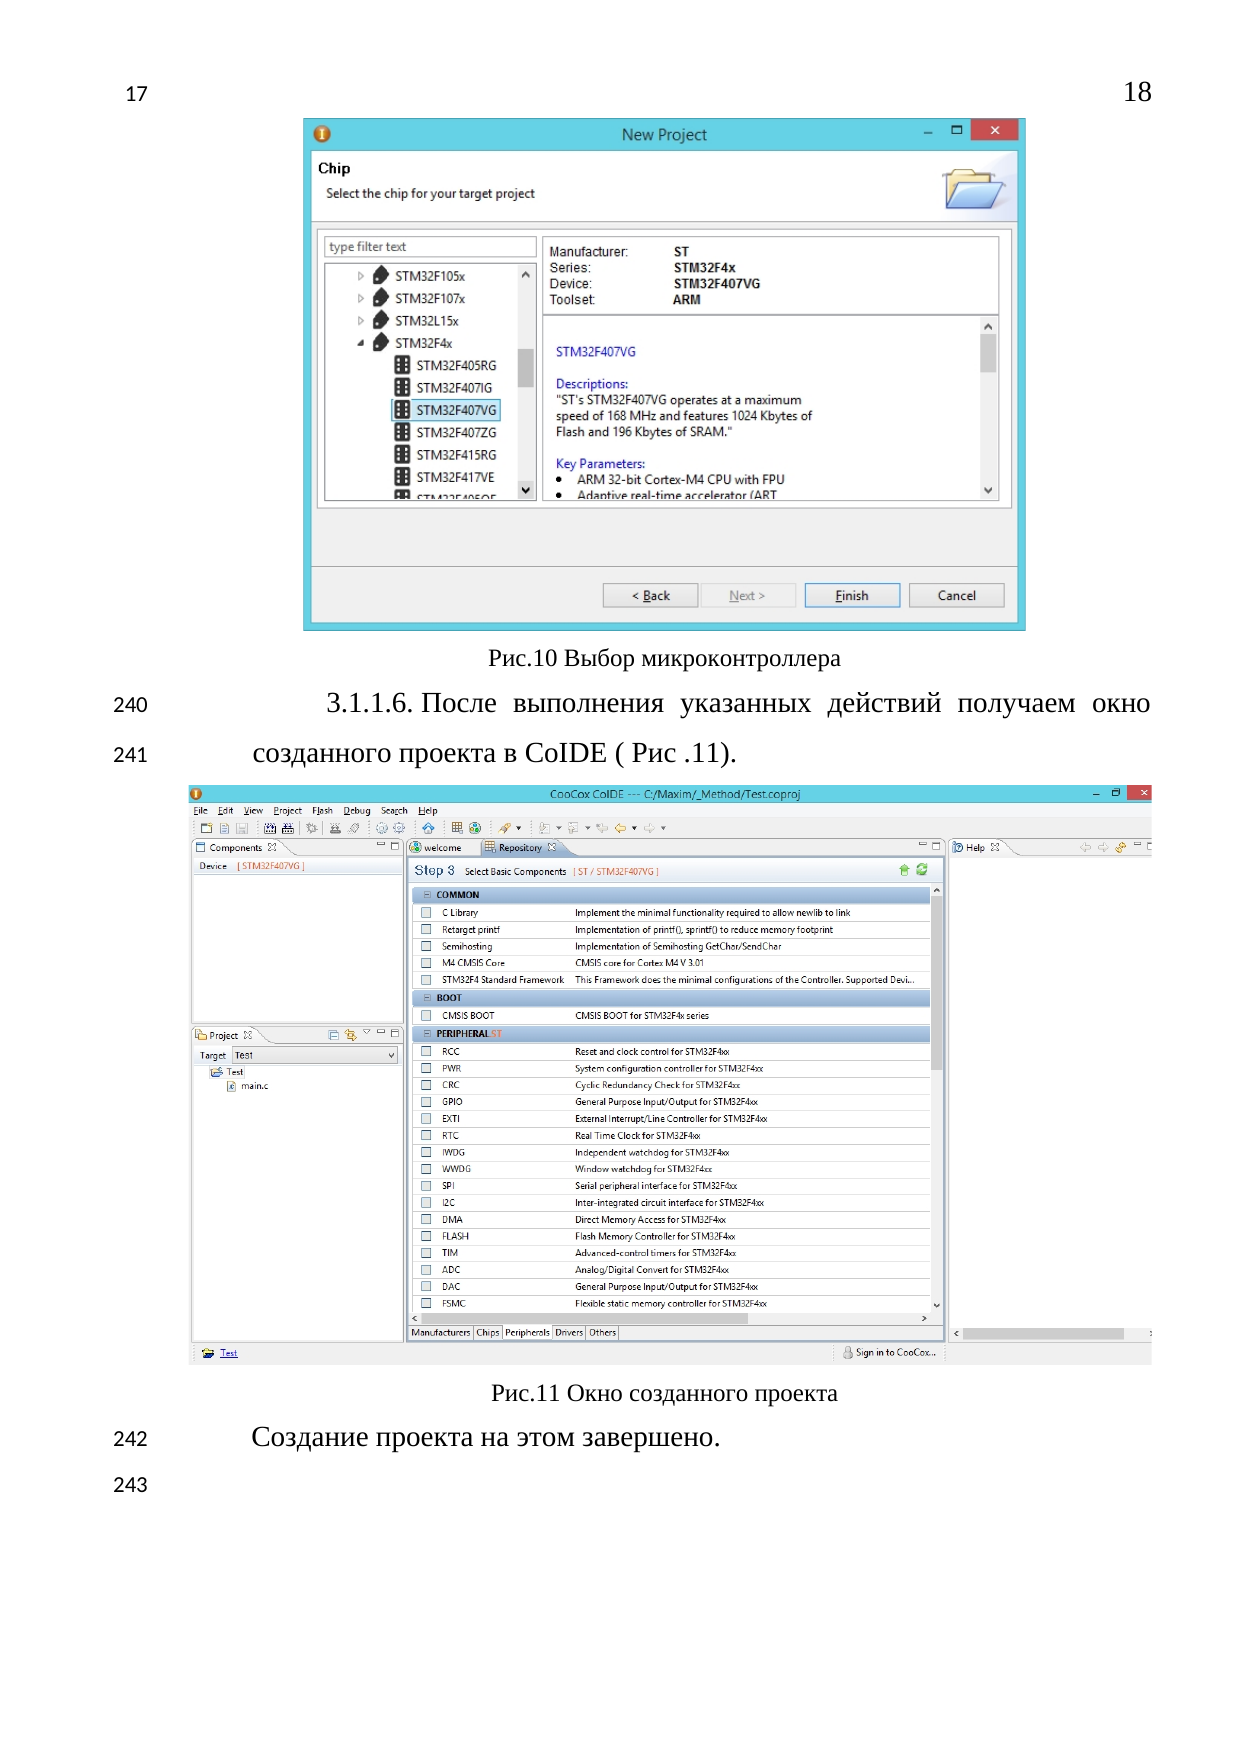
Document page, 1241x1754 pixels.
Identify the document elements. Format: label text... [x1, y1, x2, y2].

table_header [177, 118, 1152, 643]
picture [303, 118, 1026, 631]
picture [188, 785, 1152, 1365]
table_cell Рис.10 Выбор микроконтроллера [177, 643, 1152, 685]
table_cell Рис.11 Окно созданного проекта [177, 1378, 1152, 1419]
list Создание проекта на этом завершено. [177, 1419, 1152, 1453]
table_header [177, 786, 1152, 1378]
list После выполнения указанных действий получаем окно созданного проекта в CoIDE ( Рис .11). [252, 685, 1152, 769]
